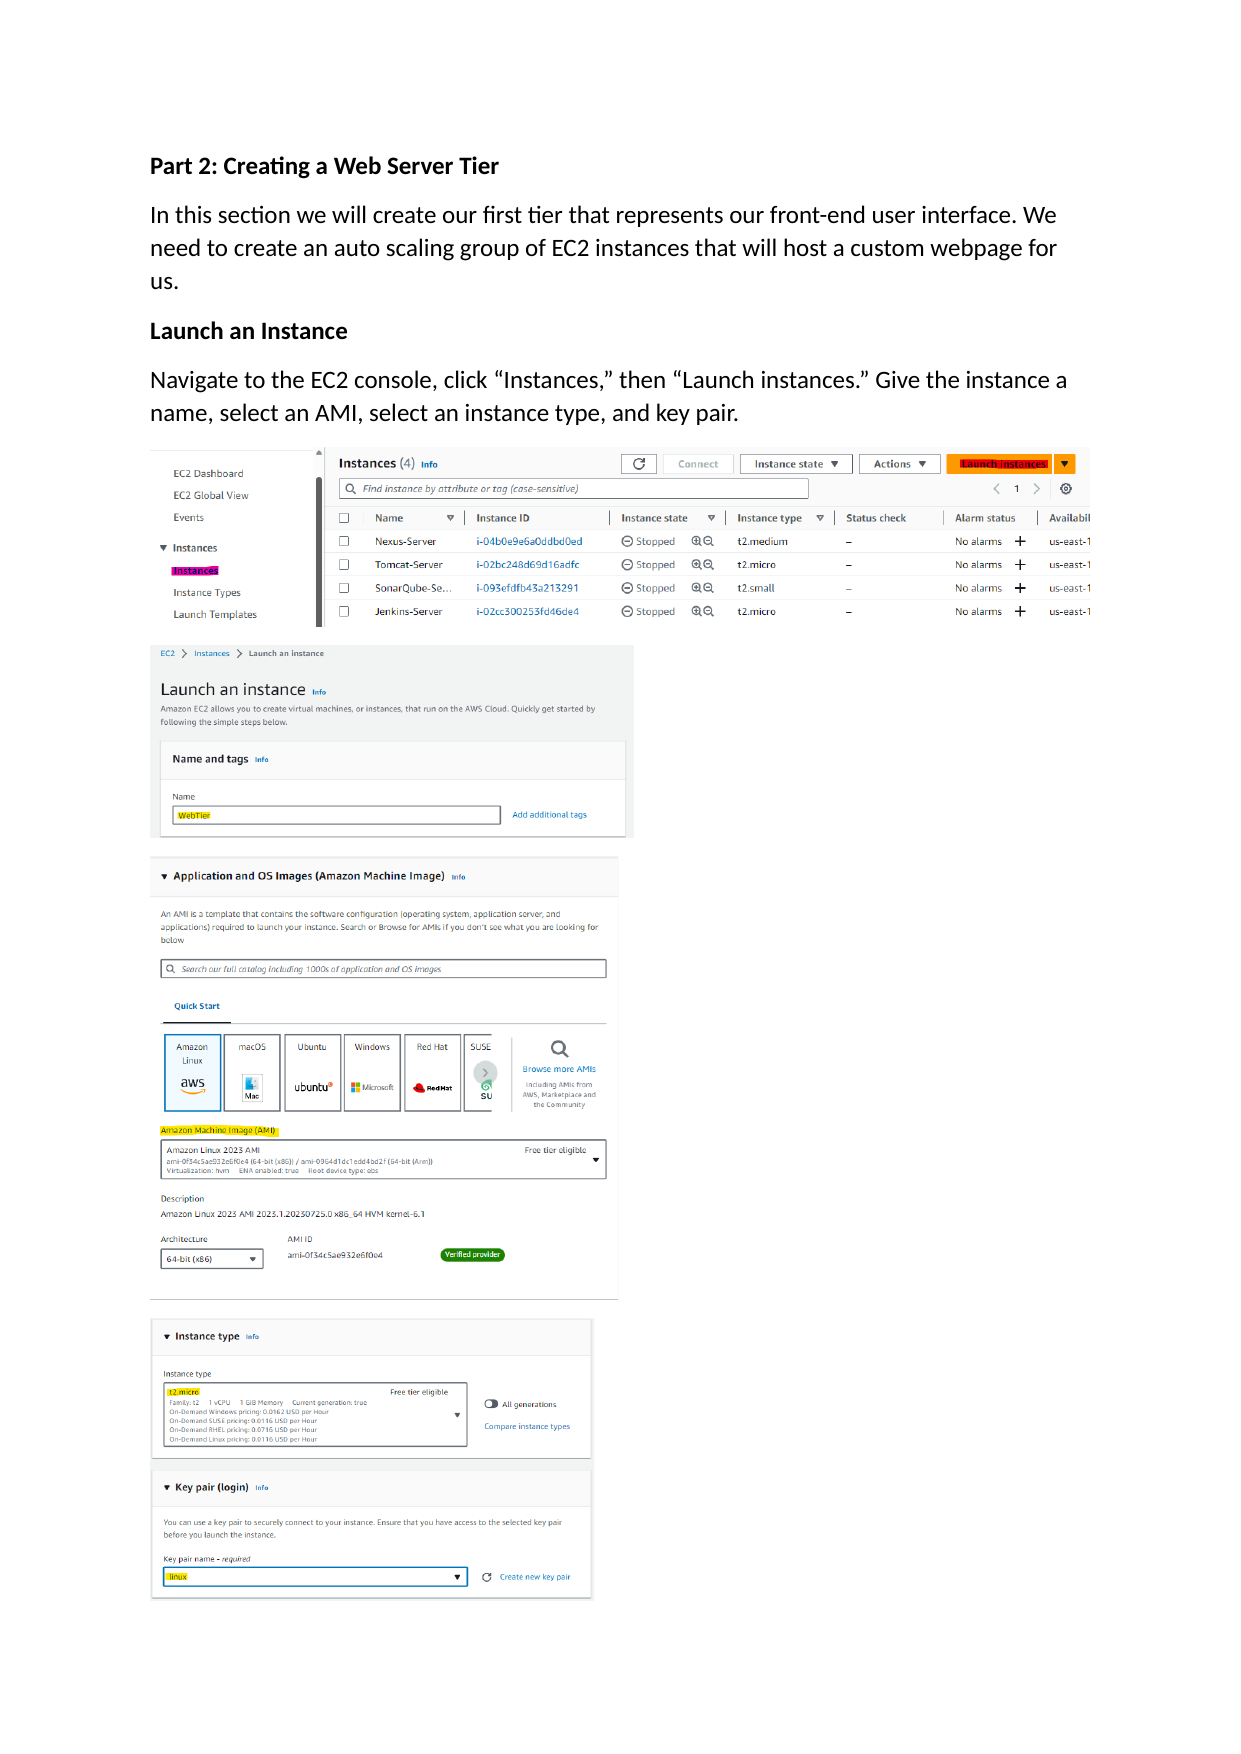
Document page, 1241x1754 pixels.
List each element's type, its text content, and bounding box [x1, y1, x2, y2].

picture [150, 645, 634, 838]
picture [150, 856, 619, 1300]
text In this section we will create our first tier that represents our front-end user interface. We need to create an auto scaling group of EC2 instances that will host a custom webpage for us. [150, 199, 1090, 296]
text Navigate to the EC2 console, click “Instances,” then “Launch instances.” Give the instance a name, select an AMI, select an instance type, and key pair. [150, 364, 1090, 428]
text Launch an Instance [150, 315, 1090, 346]
picture [150, 447, 1091, 627]
picture [150, 1318, 595, 1601]
text Part 2: Creating a Web Server Tier [150, 150, 1090, 181]
